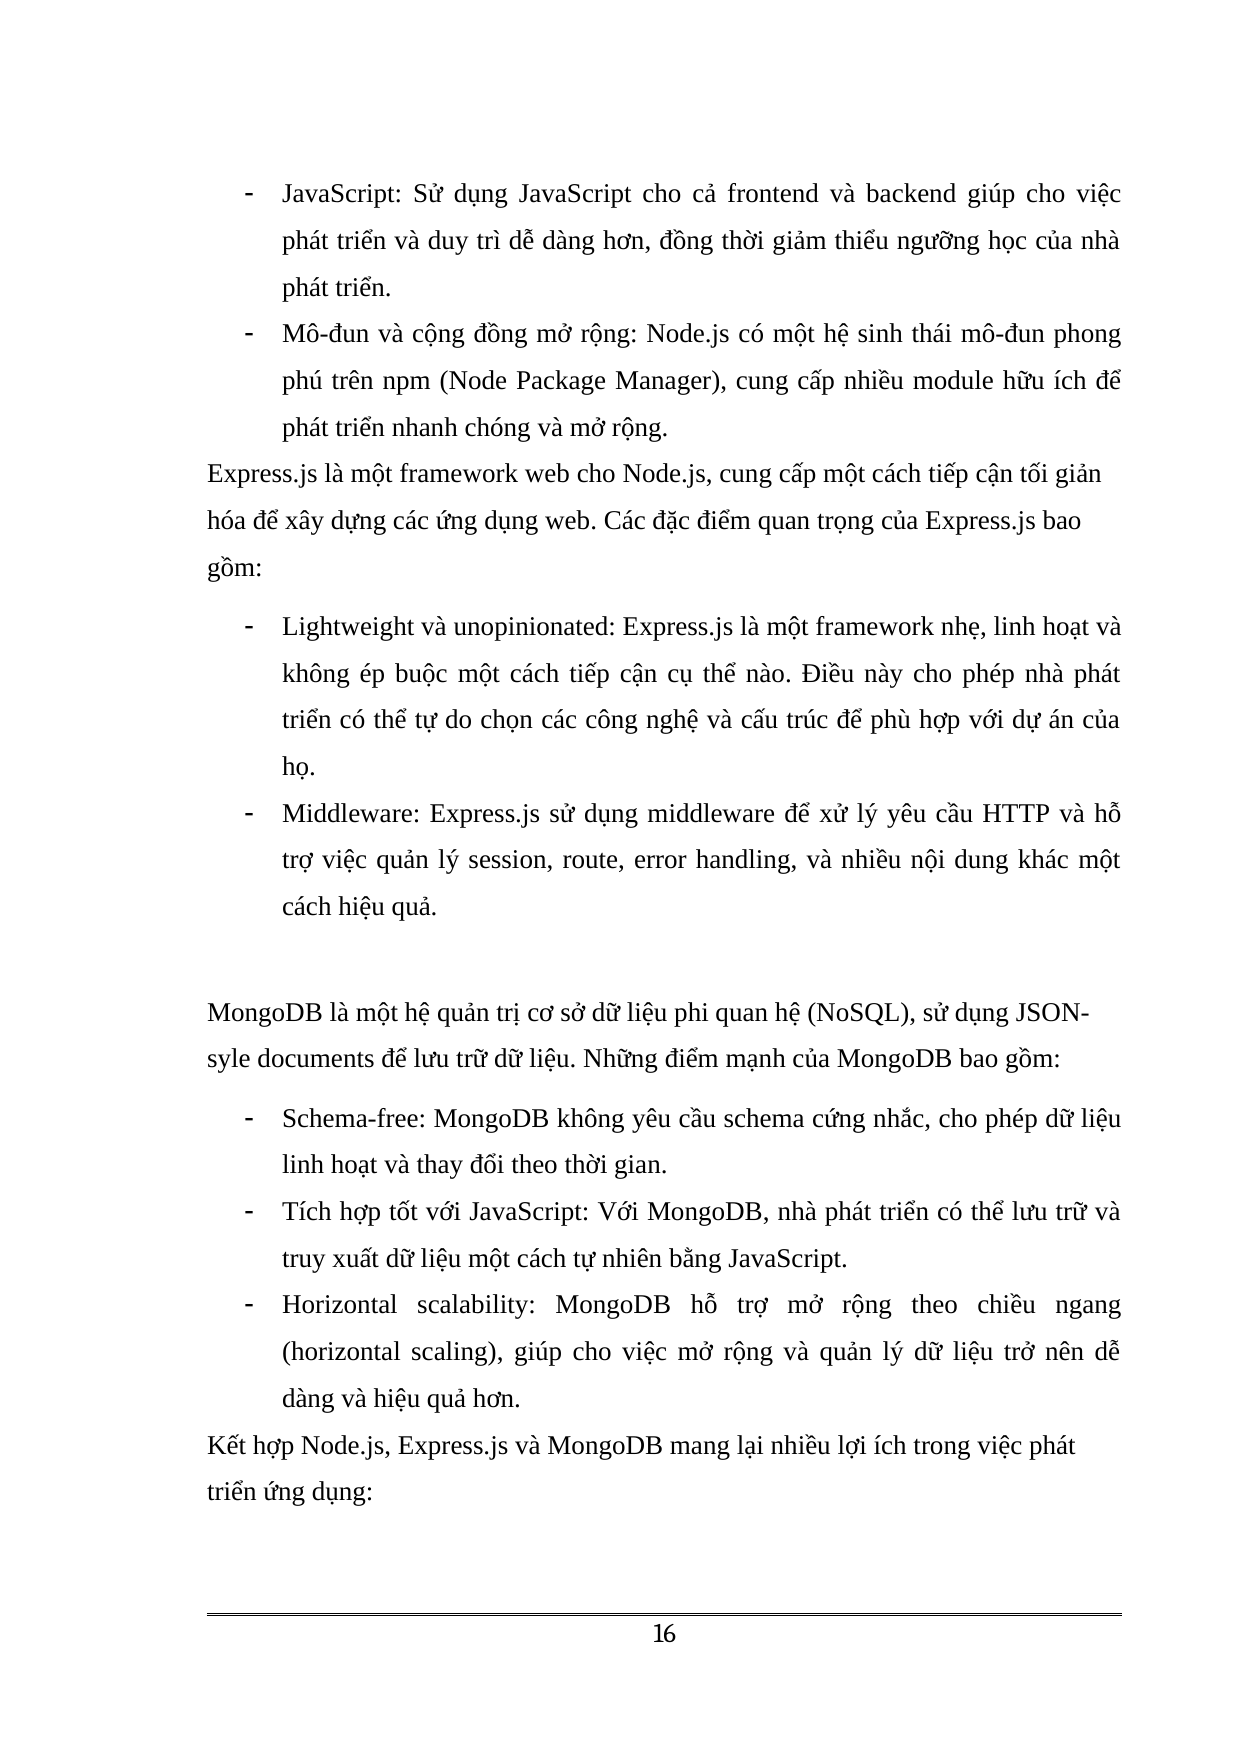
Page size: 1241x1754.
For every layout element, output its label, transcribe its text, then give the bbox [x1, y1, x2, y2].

list Lightweight và unopinionated: Express.js là một framework nhẹ, linh hoạt và không ép buộc một cách tiếp cận cụ thể nào. Điều này cho phép nhà phát triển có thể tự do chọn các công nghệ và cấu trúc để phù hợp với dự án của họ. [244, 610, 1122, 781]
text MongoDB là một hệ quản trị cơ sở dữ liệu phi quan hệ (NoSQL), sử dụng JSON-syle documents để lưu trữ dữ liệu. Những điểm mạnh của MongoDB bao gồm: [207, 996, 1122, 1074]
list Schema-free: MongoDB không yêu cầu schema cứng nhắc, cho phép dữ liệu linh hoạt và thay đổi theo thời gian. [244, 1102, 1122, 1180]
list Tích hợp tốt với JavaScript: Với MongoDB, nhà phát triển có thể lưu trữ và truy xuất dữ liệu một cách tự nhiên bằng JavaScript. [244, 1195, 1122, 1273]
list Mô-đun và cộng đồng mở rộng: Node.js có một hệ sinh thái mô-đun phong phú trên npm (Node Package Manager), cung cấp nhiều module hữu ích để phát triển nhanh chóng và mở rộng. [244, 317, 1122, 442]
text Express.js là một framework web cho Node.js, cung cấp một cách tiếp cận tối giản hóa để xây dựng các ứng dụng web. Các đặc điểm quan trọng của Express.js bao gồm: [207, 457, 1122, 582]
list Middleware: Express.js sử dụng middleware để xử lý yêu cầu HTTP và hỗ trợ việc quản lý session, route, error handling, và nhiều nội dung khác một cách hiệu quả. [244, 797, 1122, 921]
list Horizontal scalability: MongoDB hỗ trợ mở rộng theo chiều ngang (horizontal scaling), giúp cho việc mở rộng và quản lý dữ liệu trở nên dễ dàng và hiệu quả hơn. [244, 1289, 1122, 1413]
list JavaScript: Sử dụng JavaScript cho cả frontend và backend giúp cho việc phát triển và duy trì dễ dàng hơn, đồng thời giảm thiểu ngưỡng học của nhà phát triển. [244, 177, 1122, 302]
text Kết hợp Node.js, Express.js và MongoDB mang lại nhiều lợi ích trong việc phát triển ứng dụng: [207, 1429, 1122, 1507]
